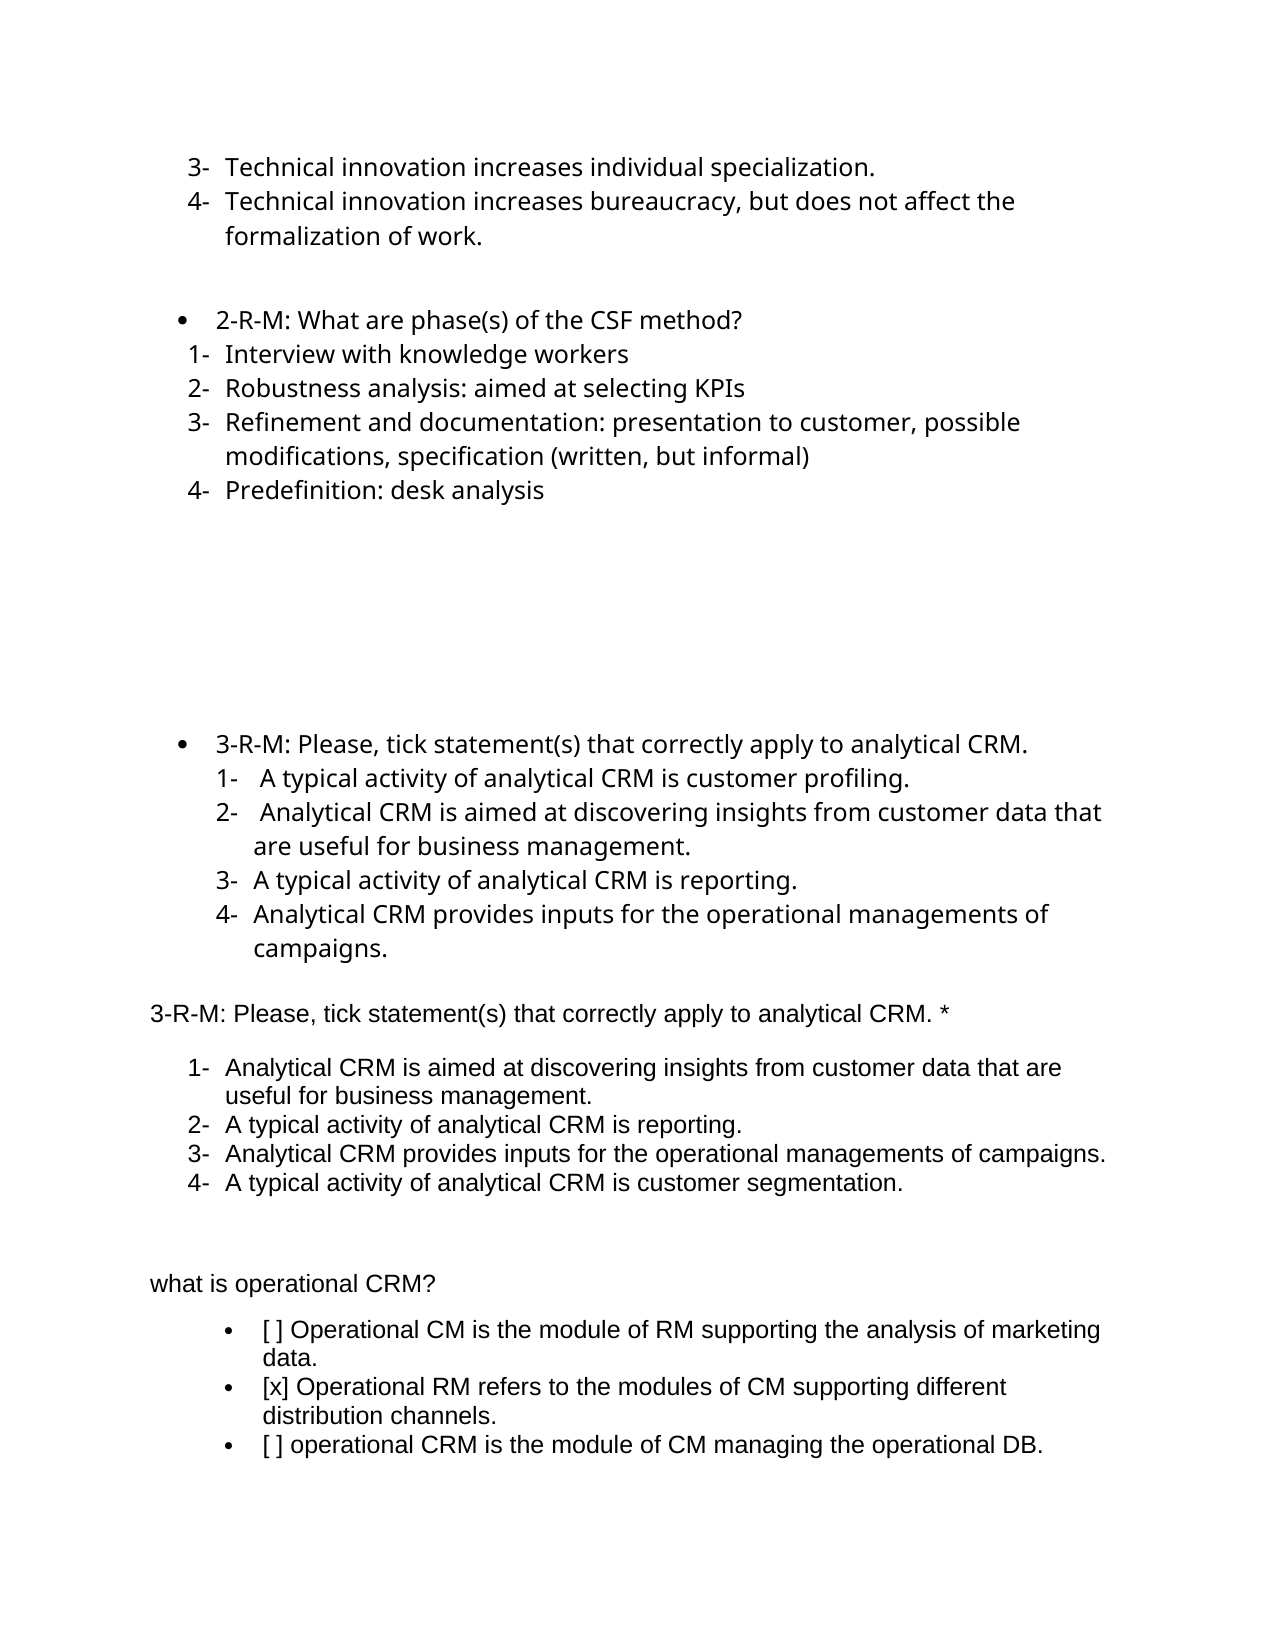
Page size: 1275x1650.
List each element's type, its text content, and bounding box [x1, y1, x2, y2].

list Robustness analysis: aimed at selecting KPIs [187, 371, 1125, 405]
list [x] Operational RM refers to the modules of CM supporting different distribution channels. [225, 1372, 1125, 1429]
text 3-R-M: Please, tick statement(s) that correctly apply to analytical CRM. * [150, 999, 1125, 1028]
list 2-R-M: What are phase(s) of the CSF method? [178, 303, 1125, 337]
list Analytical CRM is aimed at discovering insights from customer data that are useful for business management. [187, 1053, 1125, 1110]
list A typical activity of analytical CRM is reporting. [216, 863, 1125, 897]
list Refinement and documentation: presentation to customer, possible modifications, specification (written, but informal) [187, 405, 1125, 473]
text what is operational CRM? [150, 1255, 1125, 1298]
list Technical innovation increases bureaucracy, but does not affect the formalization of work. [187, 184, 1125, 252]
list Technical innovation increases individual specialization. [187, 150, 1125, 184]
list A typical activity of analytical CRM is reporting. [187, 1110, 1125, 1139]
list Predefinition: desk analysis [187, 473, 1125, 507]
list Analytical CRM is aimed at discovering insights from customer data that are useful for business management. [216, 794, 1125, 863]
list [ ] Operational CM is the module of RM supporting the analysis of marketing data. [225, 1314, 1125, 1372]
list Analytical CRM provides inputs for the operational managements of campaigns. [216, 897, 1125, 965]
list [ ] operational CRM is the module of CM managing the operational DB. [225, 1429, 1125, 1458]
list Analytical CRM provides inputs for the operational managements of campaigns. [187, 1139, 1125, 1168]
list A typical activity of analytical CRM is customer segmentation. [187, 1168, 1125, 1196]
list Interview with knowledge workers [187, 337, 1125, 371]
list A typical activity of analytical CRM is customer profiling. [216, 760, 1125, 794]
list 3-R-M: Please, tick statement(s) that correctly apply to analytical CRM. [178, 726, 1125, 760]
